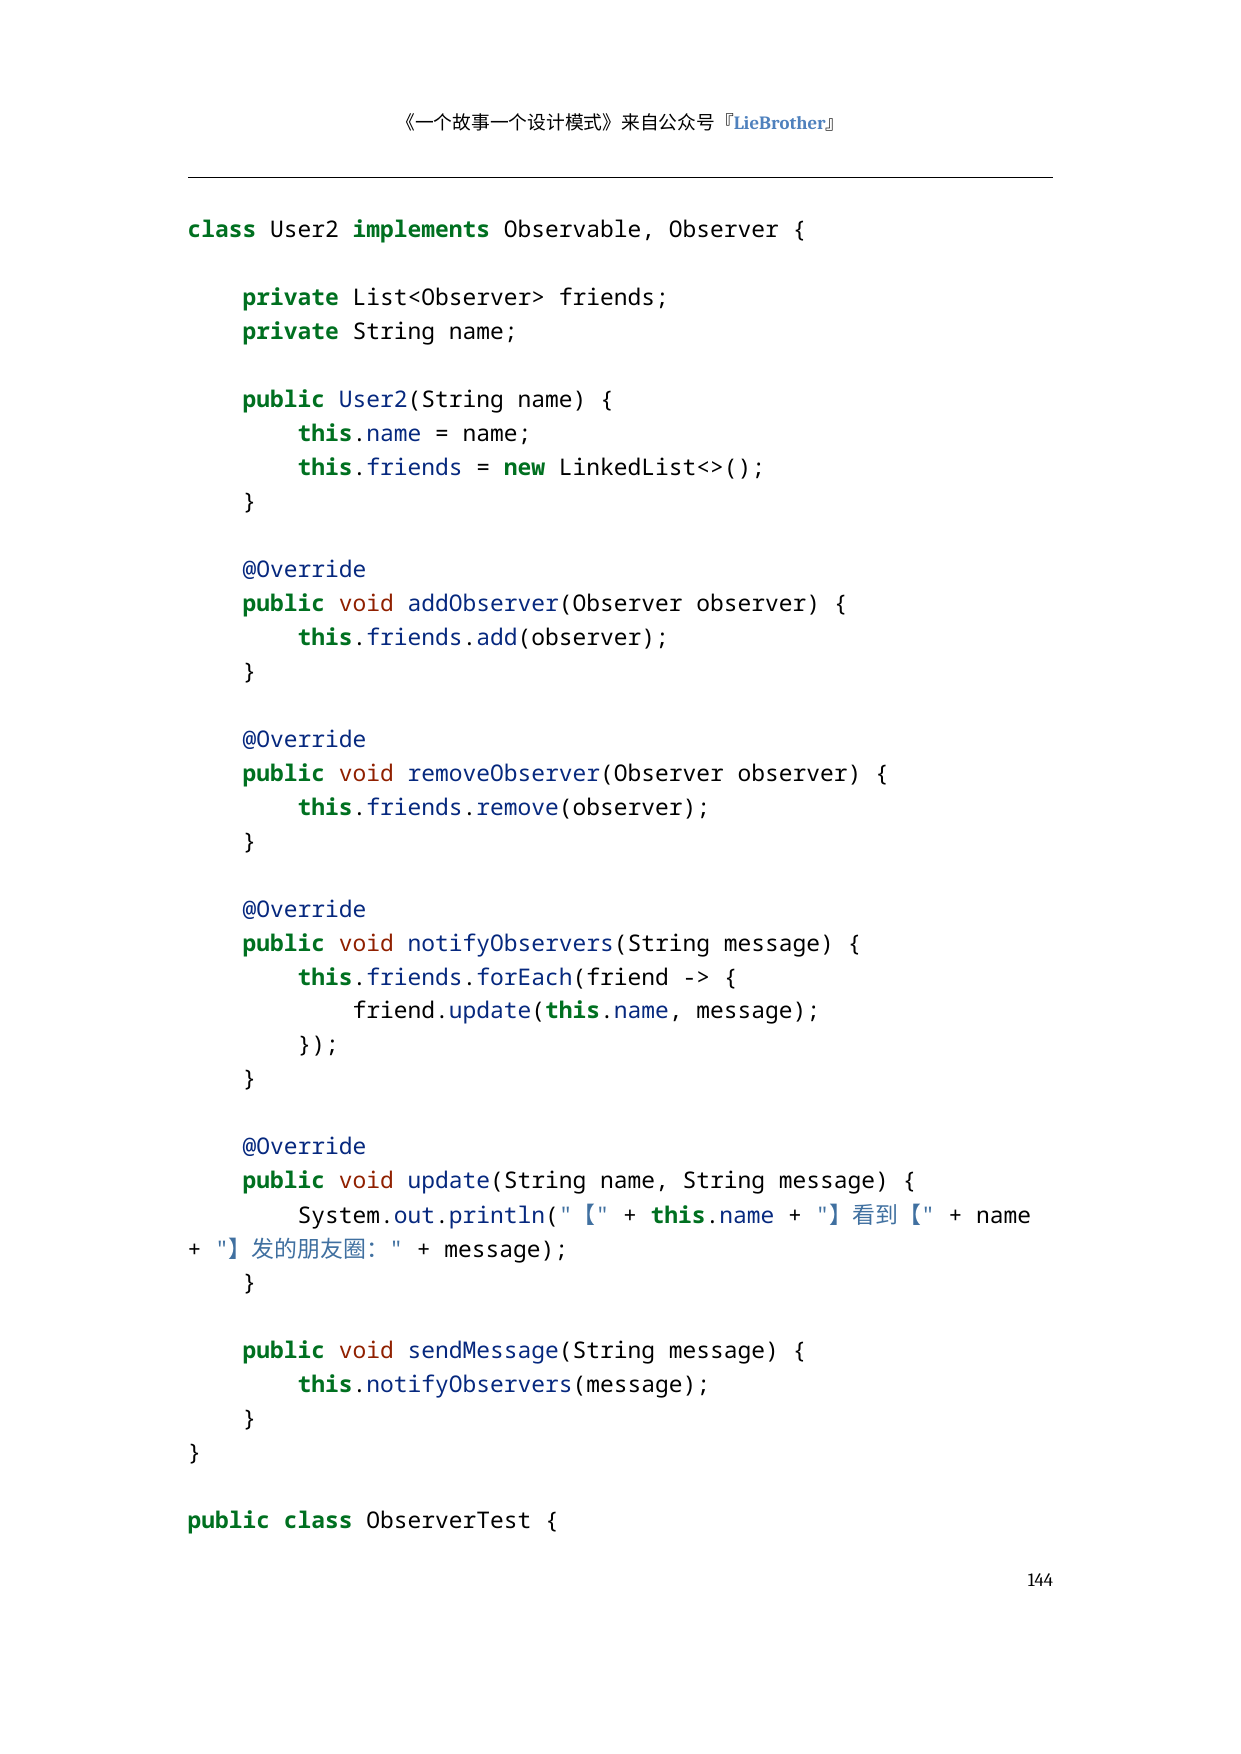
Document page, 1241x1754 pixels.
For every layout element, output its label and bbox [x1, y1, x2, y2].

text [187, 212, 1053, 1536]
